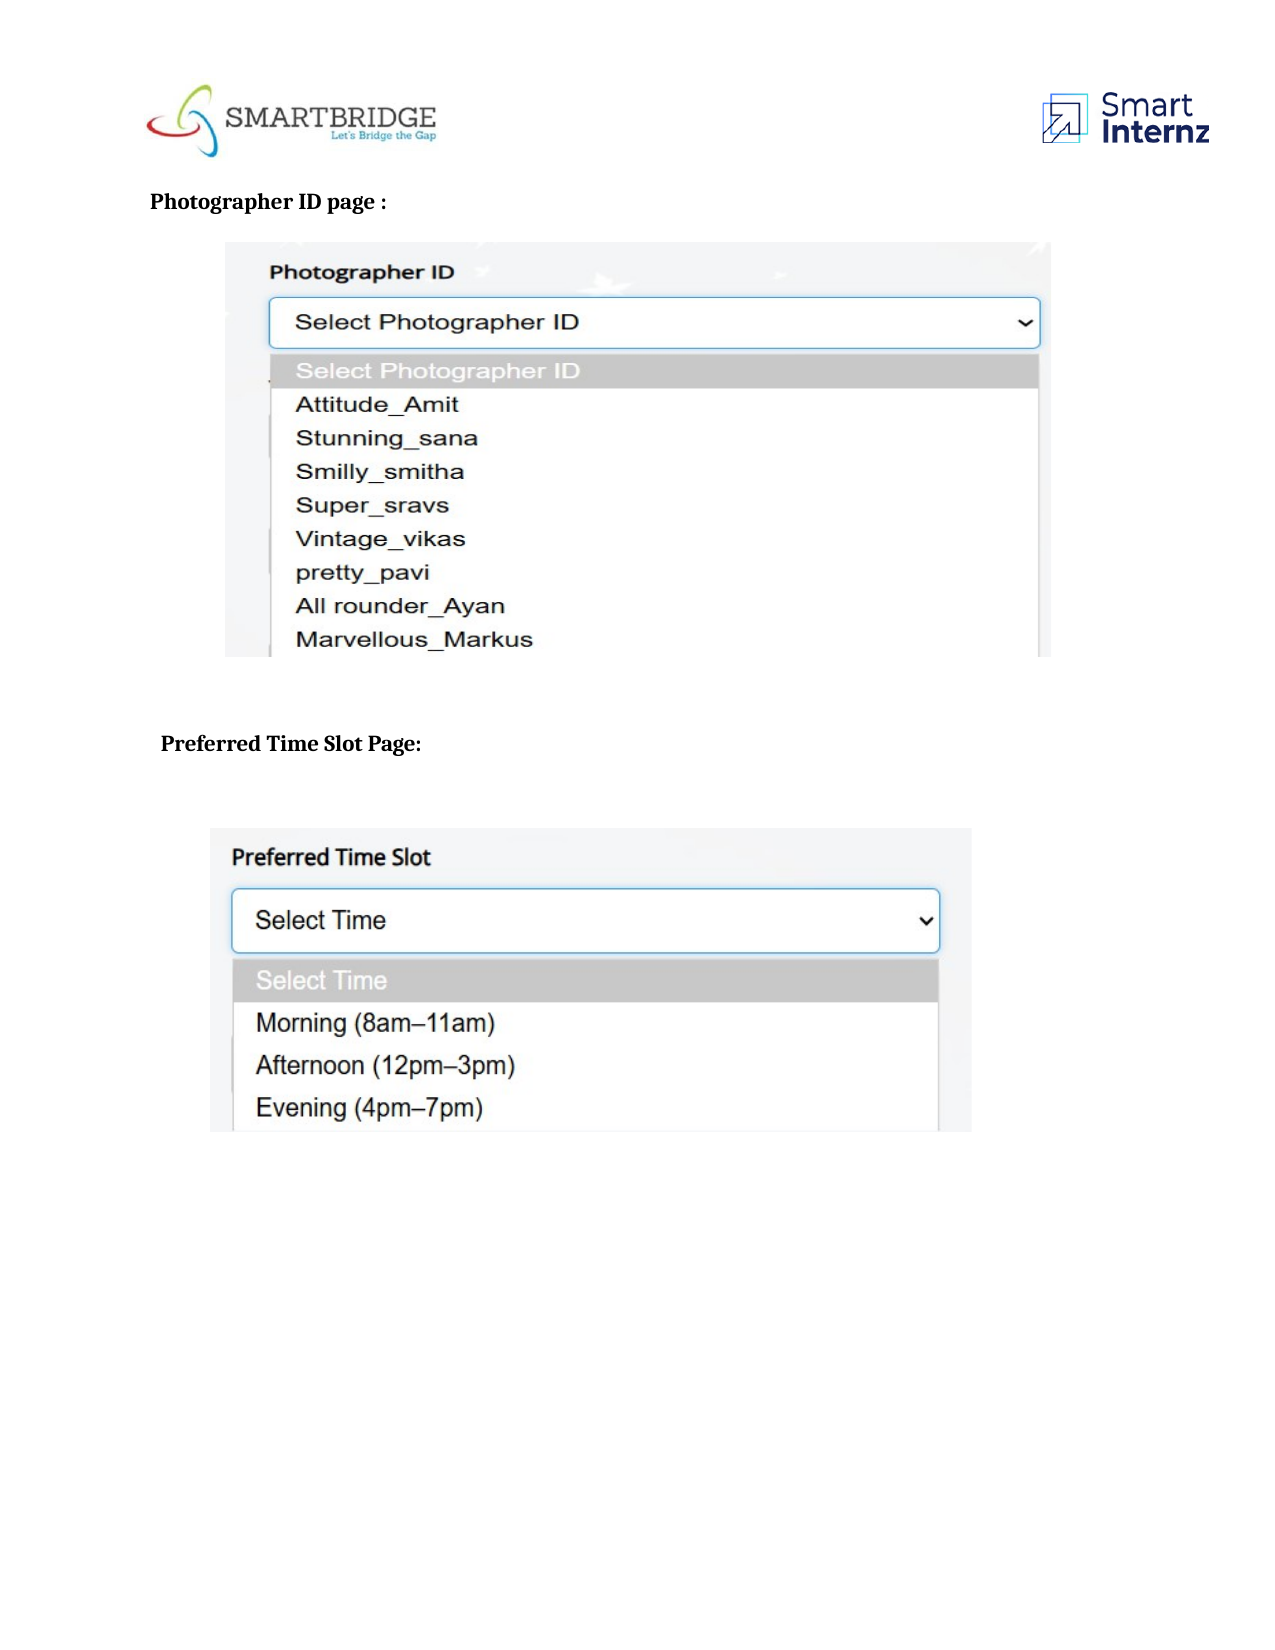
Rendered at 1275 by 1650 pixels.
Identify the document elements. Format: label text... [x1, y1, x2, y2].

text Preferred Time Slot Page: [161, 731, 1275, 758]
picture [225, 242, 1052, 657]
picture [210, 828, 972, 1132]
text Photographer ID page : [150, 189, 1275, 215]
picture [143, 78, 439, 161]
picture [1042, 92, 1209, 143]
